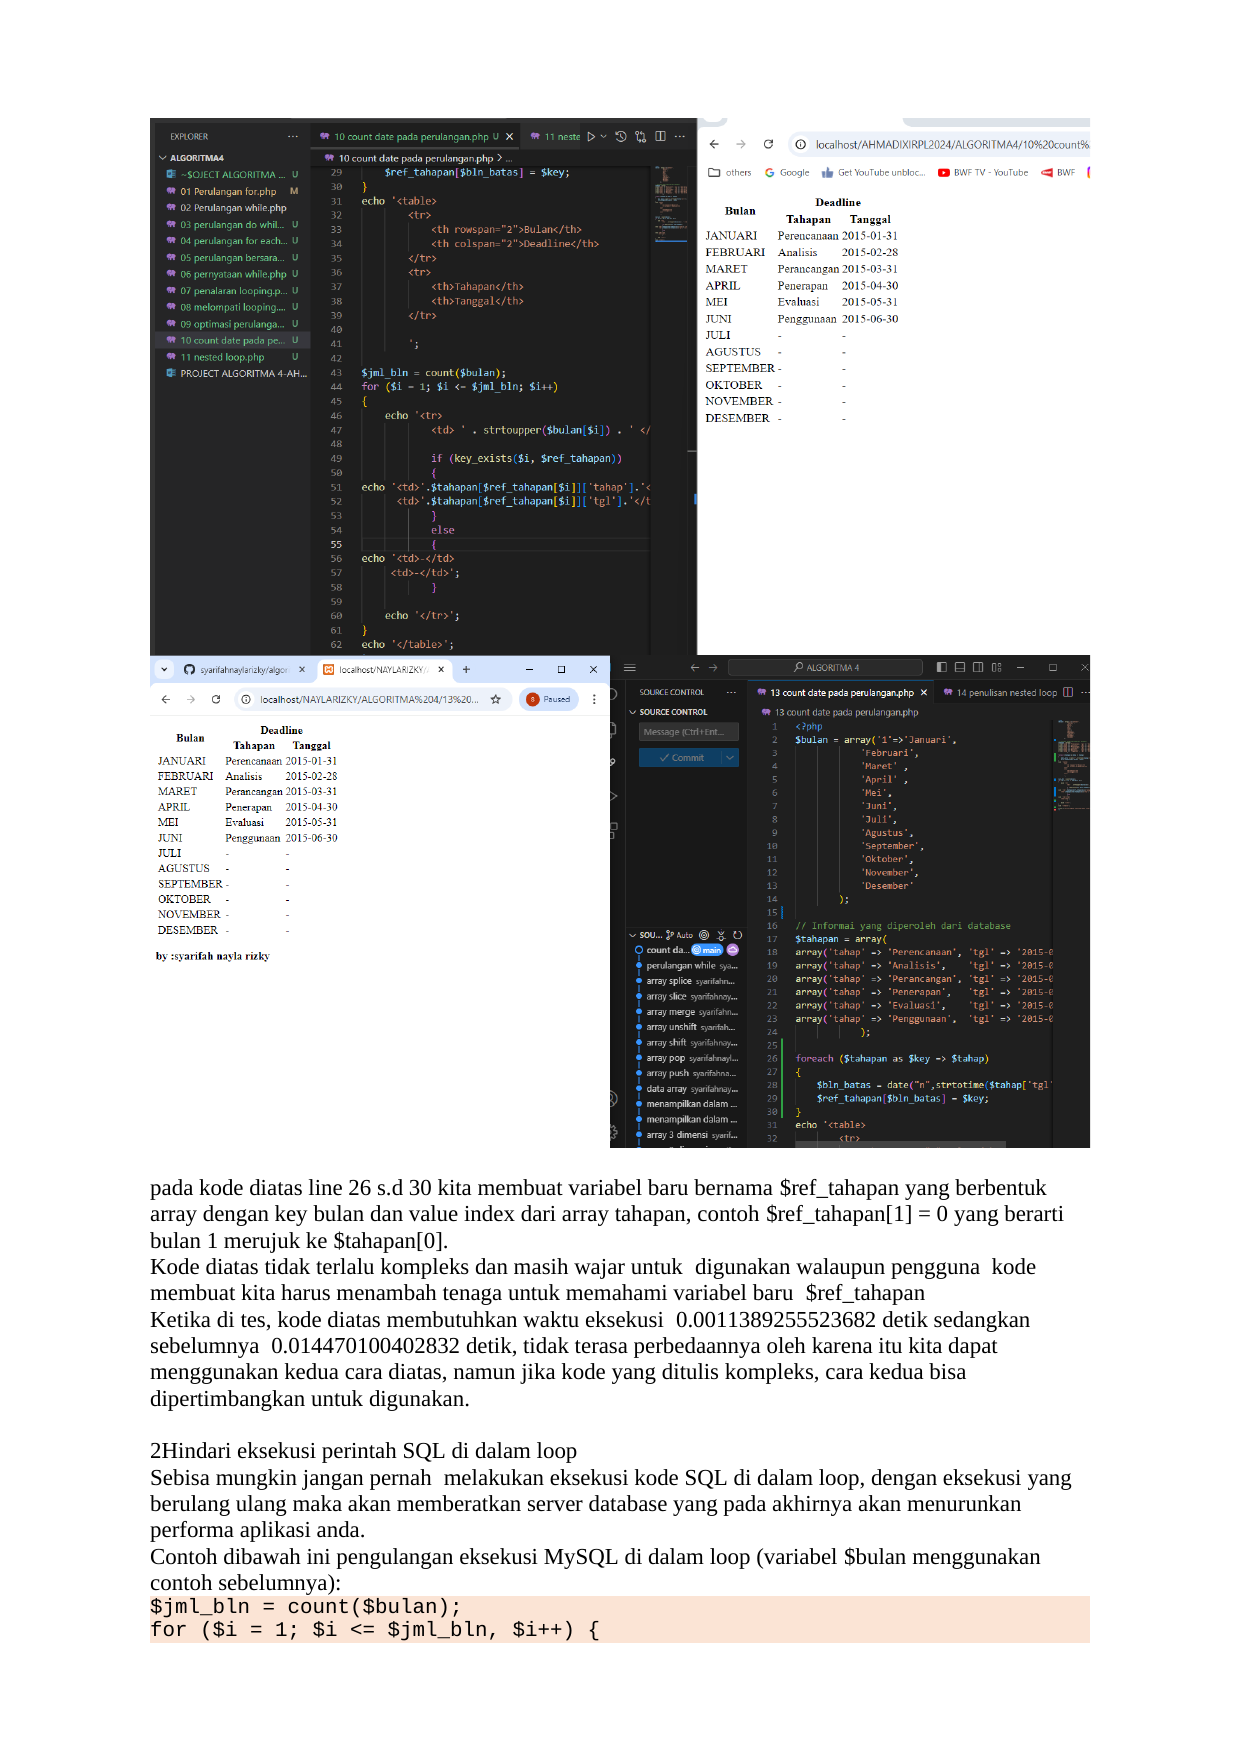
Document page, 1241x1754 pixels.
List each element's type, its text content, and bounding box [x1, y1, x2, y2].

text for ($i = 1; $i <= $jml_bln, $i++) { [150, 1619, 1090, 1643]
picture [150, 118, 1091, 1148]
text Sebisa mungkin jangan pernah melakukan eksekusi kode SQL di dalam loop, dengan eksekusi yang berulang ulang maka akan memberatkan server database yang pada akhirnya akan menurunkan performa aplikasi anda. [366, 1464, 1090, 1543]
text pada kode diatas line 26 s.d 30 kita membuat variabel baru bernama $ref_tahapan yang berbentuk array dengan key bulan dan value index dari array tahapan, contoh $ref_tahapan[1] = 0 yang berarti bulan 1 merujuk ke $tahapan[0]. [448, 1174, 1090, 1253]
text $jml_bln = count($bulan); [150, 1596, 1090, 1619]
text Contoh dibawah ini pengulangan eksekusi MySQL di dalam loop (variabel $bulan menggunakan contoh sebelumnya): [342, 1543, 1090, 1596]
text Ketika di tes, kode diatas membutuhkan waktu eksekusi 0.0011389255523682 detik sedangkan sebelumnya 0.014470100402832 detik, tidak terasa perbedaannya oleh karena itu kita dapat menggunakan kedua cara diatas, namun jika kode yang ditulis kompleks, cara kedua bisa dipertimbangkan untuk digunakan. [150, 1306, 1090, 1411]
text 2Hindari eksekusi perintah SQL di dalam loop [150, 1437, 1090, 1464]
